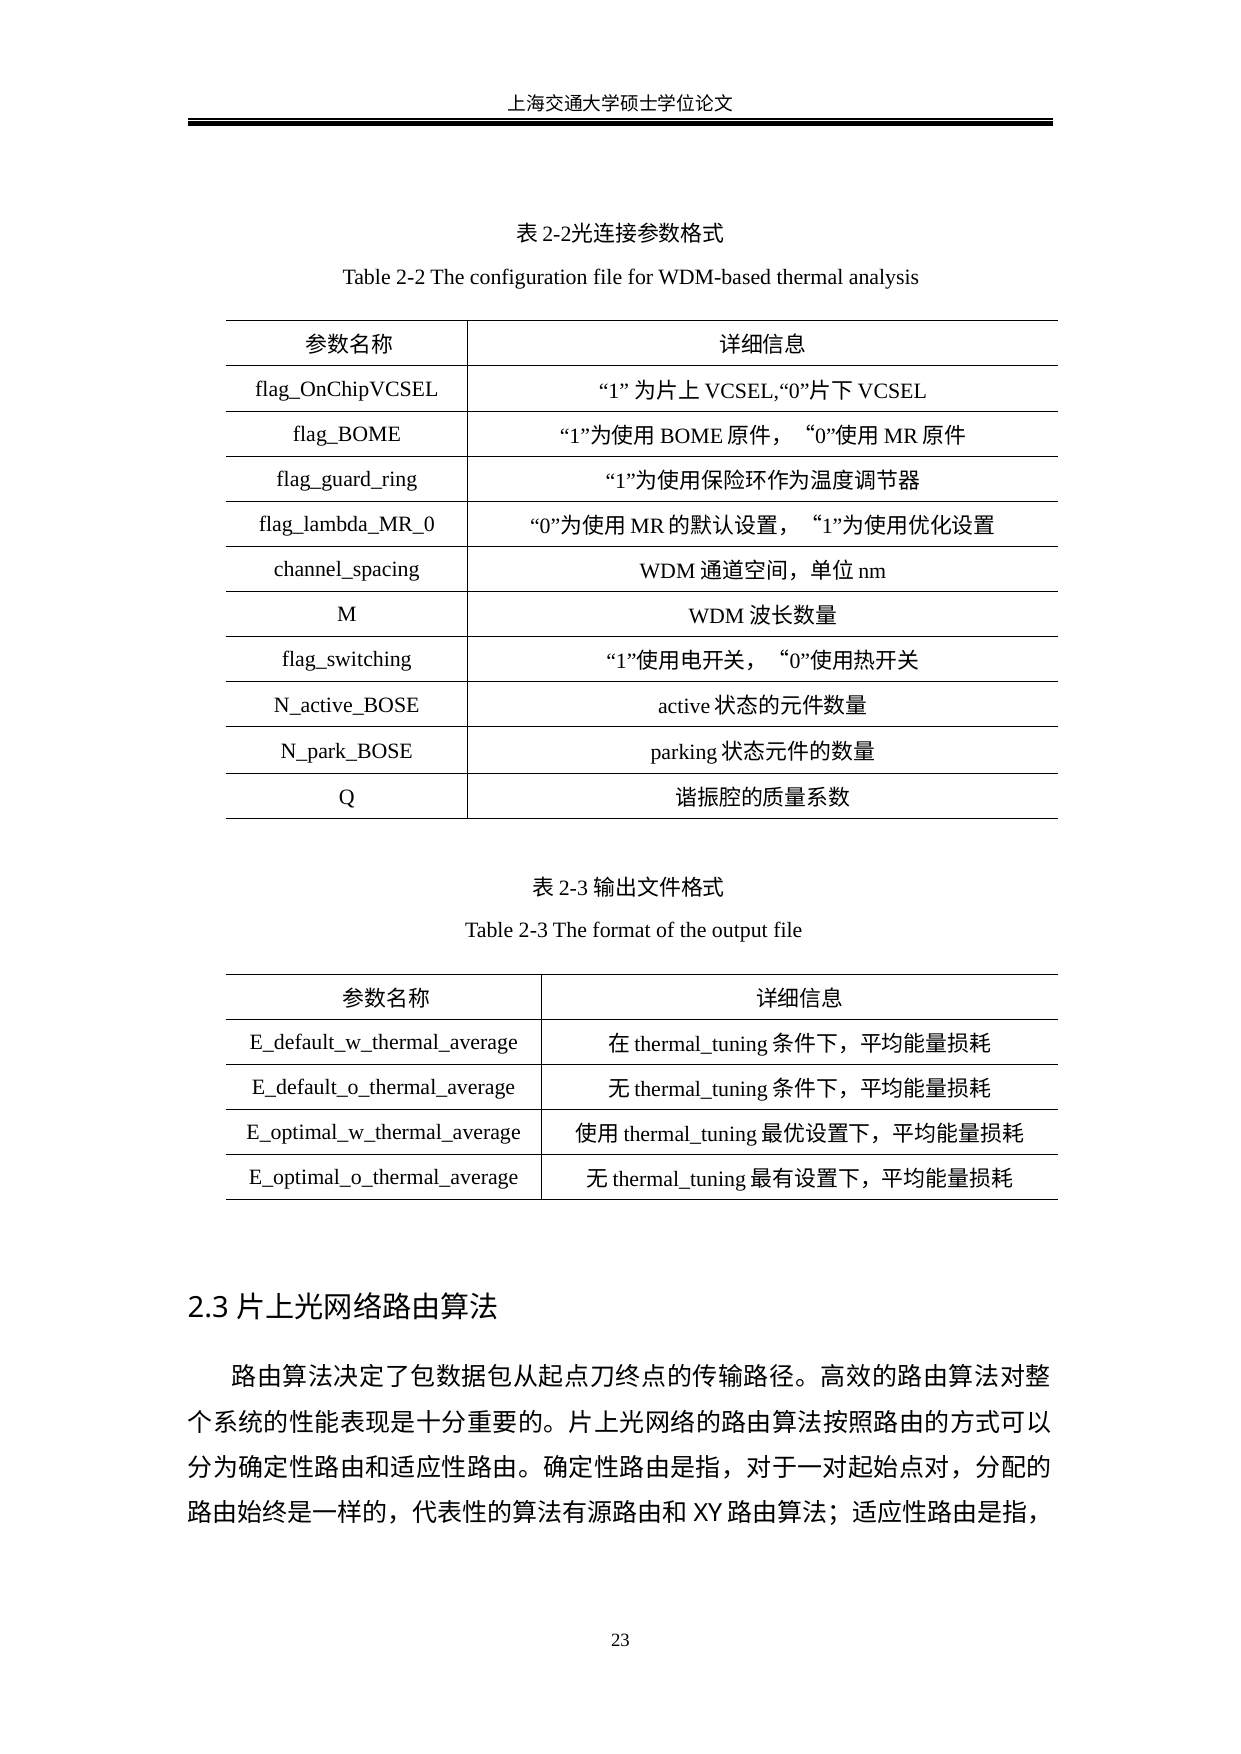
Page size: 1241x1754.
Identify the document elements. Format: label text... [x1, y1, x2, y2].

table_cell active状态的元件数量 [468, 682, 1058, 726]
table_cell 谐振腔的质量系数 [468, 774, 1058, 818]
table_header 详细信息 [468, 321, 1058, 365]
table_cell 在thermal_tuning条件下，平均能量损耗 [542, 1020, 1058, 1064]
table_cell flag_lambda_MR_0 [226, 502, 467, 546]
table_cell “0”为使用MR的默认设置，“1”为使用优化设置 [468, 502, 1058, 546]
table_cell E_default_w_thermal_average [226, 1020, 541, 1064]
table_cell N_active_BOSE [226, 682, 467, 726]
table_cell N_park_BOSE [226, 727, 467, 773]
table_cell WDM 通道空间，单位nm [468, 547, 1058, 591]
table_cell “1” 为片上VCSEL,“0”片下VCSEL [468, 366, 1058, 411]
table_cell channel_spacing [226, 547, 467, 591]
table_cell flag_BOME [226, 412, 467, 456]
table_cell flag_switching [226, 637, 467, 681]
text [187, 1357, 1053, 1529]
table_header 参数名称 [226, 975, 541, 1019]
table_cell Q [226, 774, 467, 818]
table_cell “1”使用电开关，“0”使用热开关 [468, 637, 1058, 681]
table_cell 无thermal_tuning条件下，平均能量损耗 [542, 1065, 1058, 1109]
table_header 详细信息 [542, 975, 1058, 1019]
table_cell E_default_o_thermal_average [226, 1065, 541, 1109]
table_cell 使用thermal_tuning最优设置下，平均能量损耗 [542, 1110, 1058, 1154]
table_cell E_optimal_o_thermal_average [226, 1155, 541, 1199]
text 表2-3 输出文件格式 [187, 863, 1053, 907]
table_cell “1”为使用BOME原件，“0”使用MR原件 [468, 412, 1058, 456]
table_cell 无thermal_tuning最有设置下，平均能量损耗 [542, 1155, 1058, 1199]
table_cell parking状态元件的数量 [468, 727, 1058, 773]
table_cell flag_guard_ring [226, 457, 467, 501]
table_cell WDM 波长数量 [468, 592, 1058, 636]
text 表2-2光连接参数格式 [187, 210, 1053, 254]
table_cell flag_OnChipVCSEL [226, 366, 467, 411]
table_cell E_optimal_w_thermal_average [226, 1110, 541, 1154]
table_cell “1”为使用保险环作为温度调节器 [468, 457, 1058, 501]
table_cell M [226, 592, 467, 636]
table_header 参数名称 [226, 321, 467, 365]
text 2.3 片上光网络路由算法 [187, 1283, 1053, 1326]
